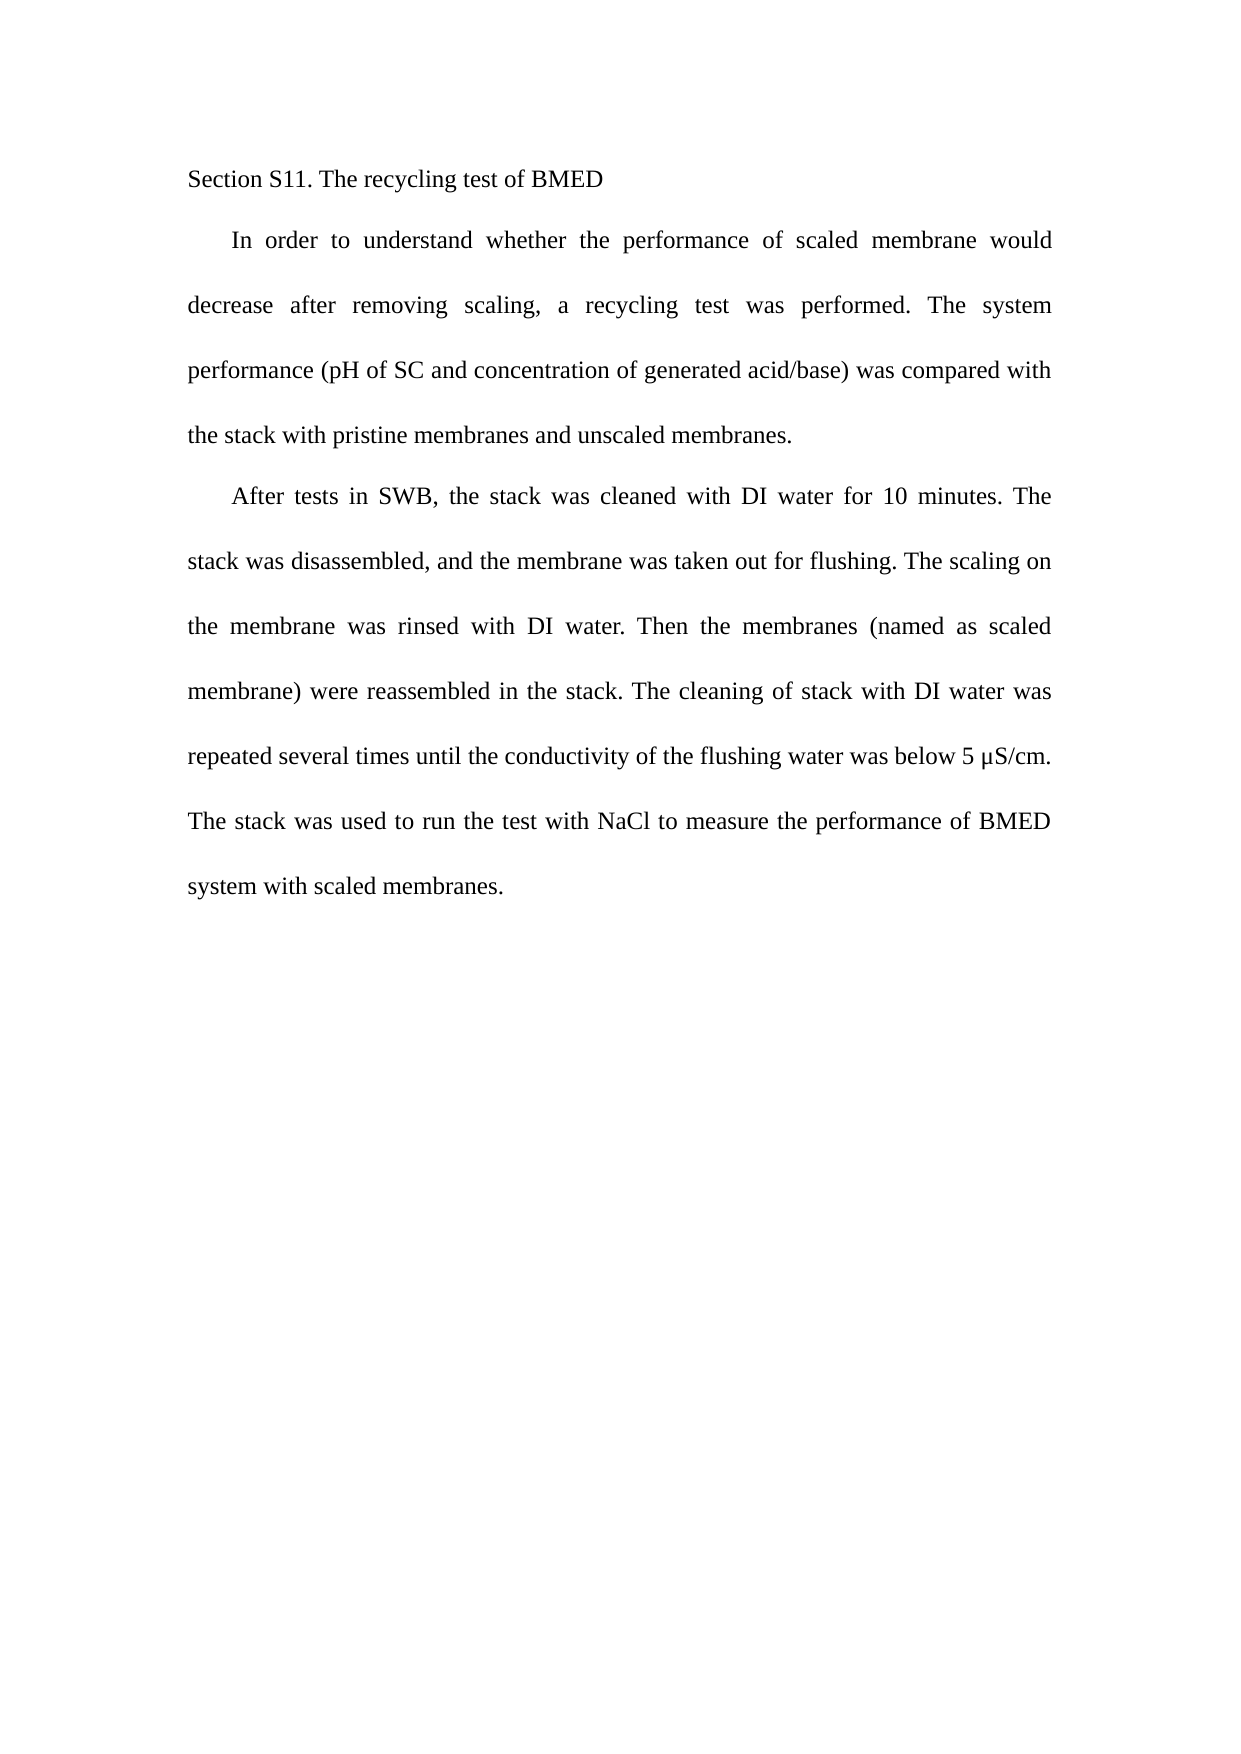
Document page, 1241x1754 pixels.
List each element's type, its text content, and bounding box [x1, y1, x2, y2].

text Section S11. The recycling test of BMED [187, 162, 1053, 194]
text In order to understand whether the performance of scaled membrane would decrease after removing scaling, a recycling test was performed. The system performance (pH of SC and concentration of generated acid/base) was compared with the stack with pristine membranes and unscaled membranes. [187, 223, 1053, 451]
text After tests in SWB, the stack was cleaned with DI water for 10 minutes. The stack was disassembled, and the membrane was taken out for flushing. The scaling on the membrane was rinsed with DI water. Then the membranes (named as scaled membrane) were reassembled in the stack. The cleaning of stack with DI water was repeated several times until the conductivity of the flushing water was below 5 μS/cm. The stack was used to run the test with NaCl to measure the performance of BMED system with scaled membranes. [187, 479, 1053, 902]
